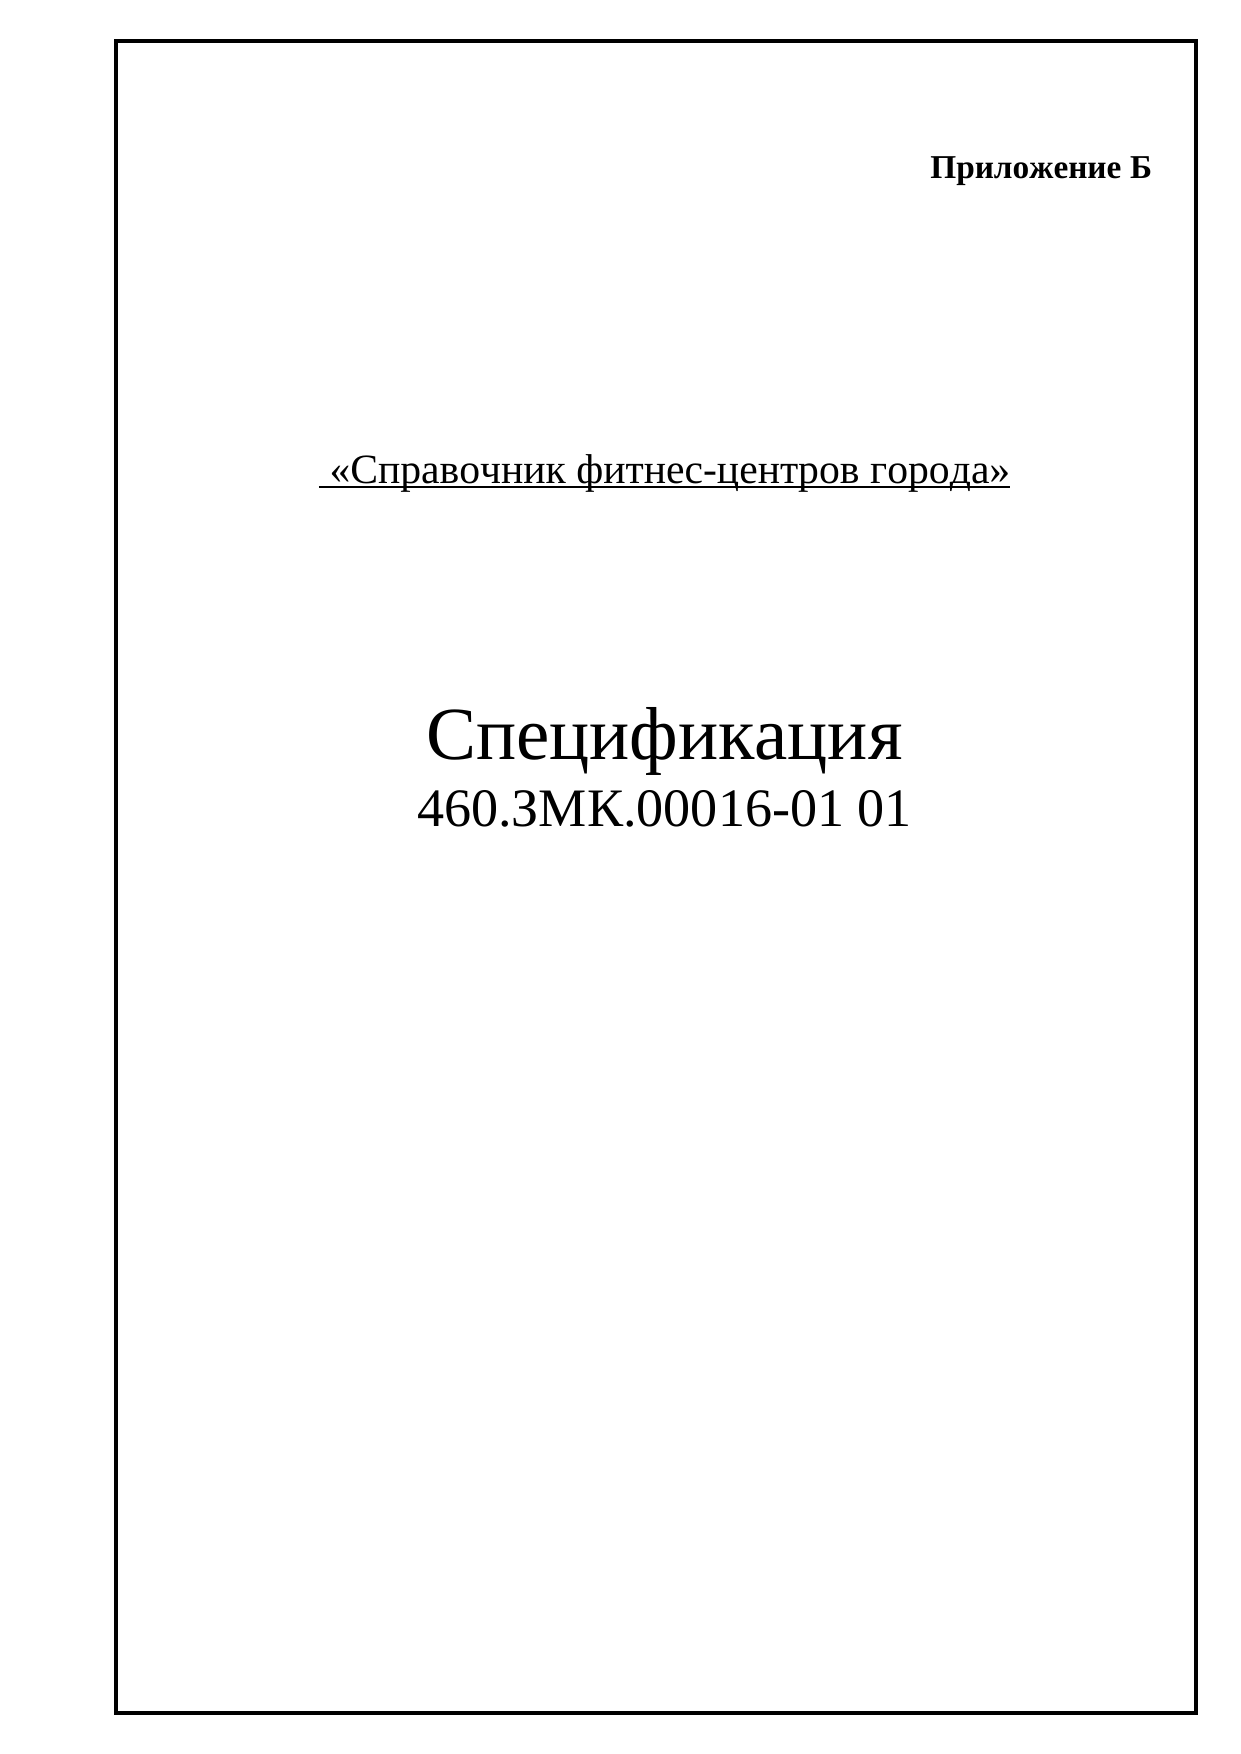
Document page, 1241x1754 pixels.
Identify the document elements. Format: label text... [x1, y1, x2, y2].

text 460.ЗМК.00016-01 01 [177, 775, 1152, 838]
text Спецификация [177, 689, 1152, 775]
text Приложение Б [177, 147, 1152, 186]
text «Справочник фитнес-центров города» [177, 445, 1152, 493]
